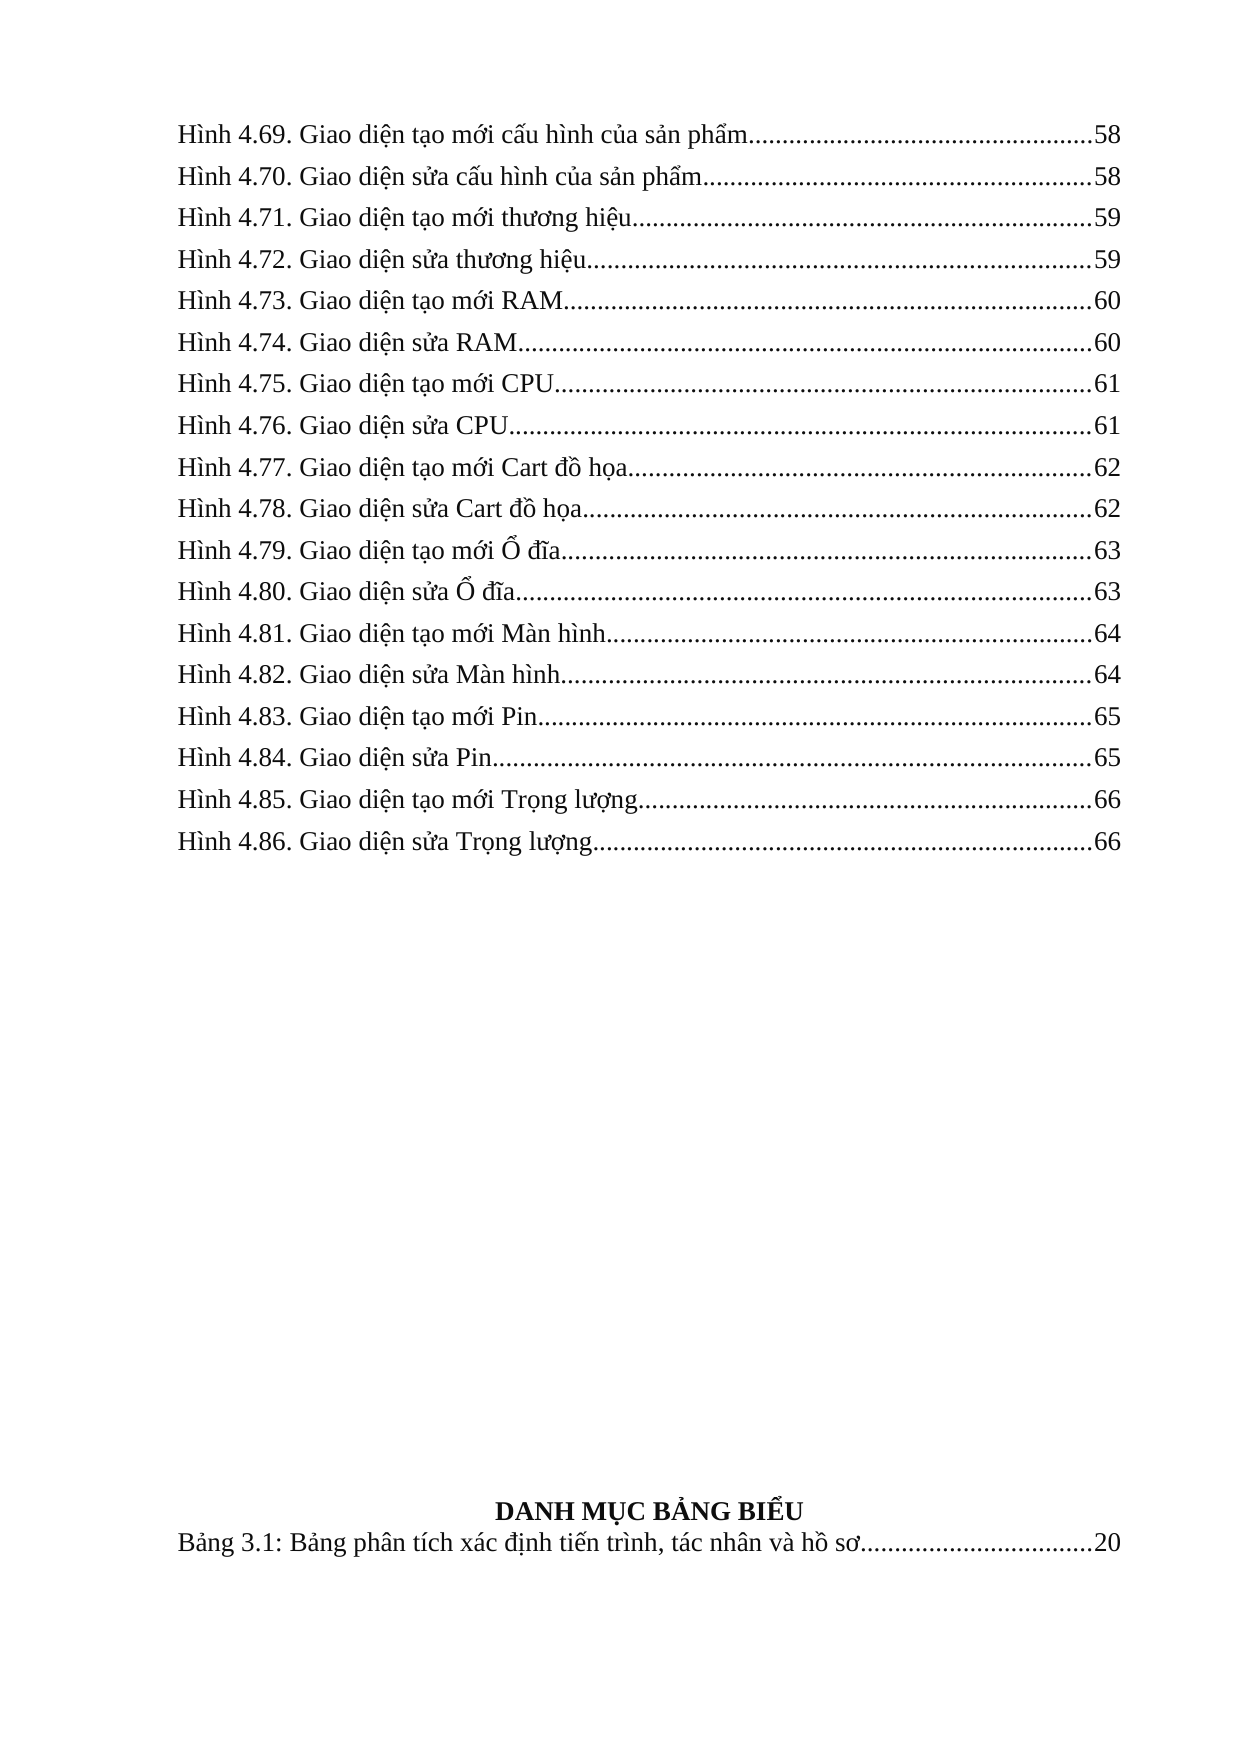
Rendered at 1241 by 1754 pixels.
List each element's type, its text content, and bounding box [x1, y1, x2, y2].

text Hình 4.78. Giao diện sửa Cart đồ họa 62 [177, 492, 1122, 523]
text Hình 4.77. Giao diện tạo mới Cart đồ họa 62 [177, 451, 1122, 482]
text Hình 4.81. Giao diện tạo mới Màn hình 64 [177, 617, 1122, 648]
text Hình 4.73. Giao diện tạo mới RAM 60 [177, 284, 1122, 316]
text Hình 4.72. Giao diện sửa thương hiệu 59 [177, 243, 1122, 274]
text Hình 4.83. Giao diện tạo mới Pin 65 [177, 700, 1122, 731]
text Bảng 3.1: Bảng phân tích xác định tiến trình, tác nhân và hồ sơ 20 [177, 1526, 1122, 1557]
text Hình 4.69. Giao diện tạo mới cấu hình của sản phẩm 58 [177, 118, 1122, 149]
text Hình 4.85. Giao diện tạo mới Trọng lượng 66 [177, 783, 1122, 814]
text Hình 4.82. Giao diện sửa Màn hình 64 [177, 658, 1122, 689]
text Hình 4.75. Giao diện tạo mới CPU 61 [177, 367, 1122, 399]
text Hình 4.76. Giao diện sửa CPU 61 [177, 409, 1122, 440]
text Hình 4.79. Giao diện tạo mới Ổ đĩa 63 [177, 534, 1122, 565]
text Hình 4.71. Giao diện tạo mới thương hiệu 59 [177, 201, 1122, 232]
text Hình 4.80. Giao diện sửa Ổ đĩa 63 [177, 575, 1122, 606]
text Hình 4.84. Giao diện sửa Pin 65 [177, 742, 1122, 773]
text DANH MỤC BẢNG BIỂU [177, 1495, 1122, 1526]
text Hình 4.86. Giao diện sửa Trọng lượng 66 [177, 825, 1122, 856]
text Hình 4.74. Giao diện sửa RAM 60 [177, 326, 1122, 357]
text Hình 4.70. Giao diện sửa cấu hình của sản phẩm 58 [177, 160, 1122, 191]
